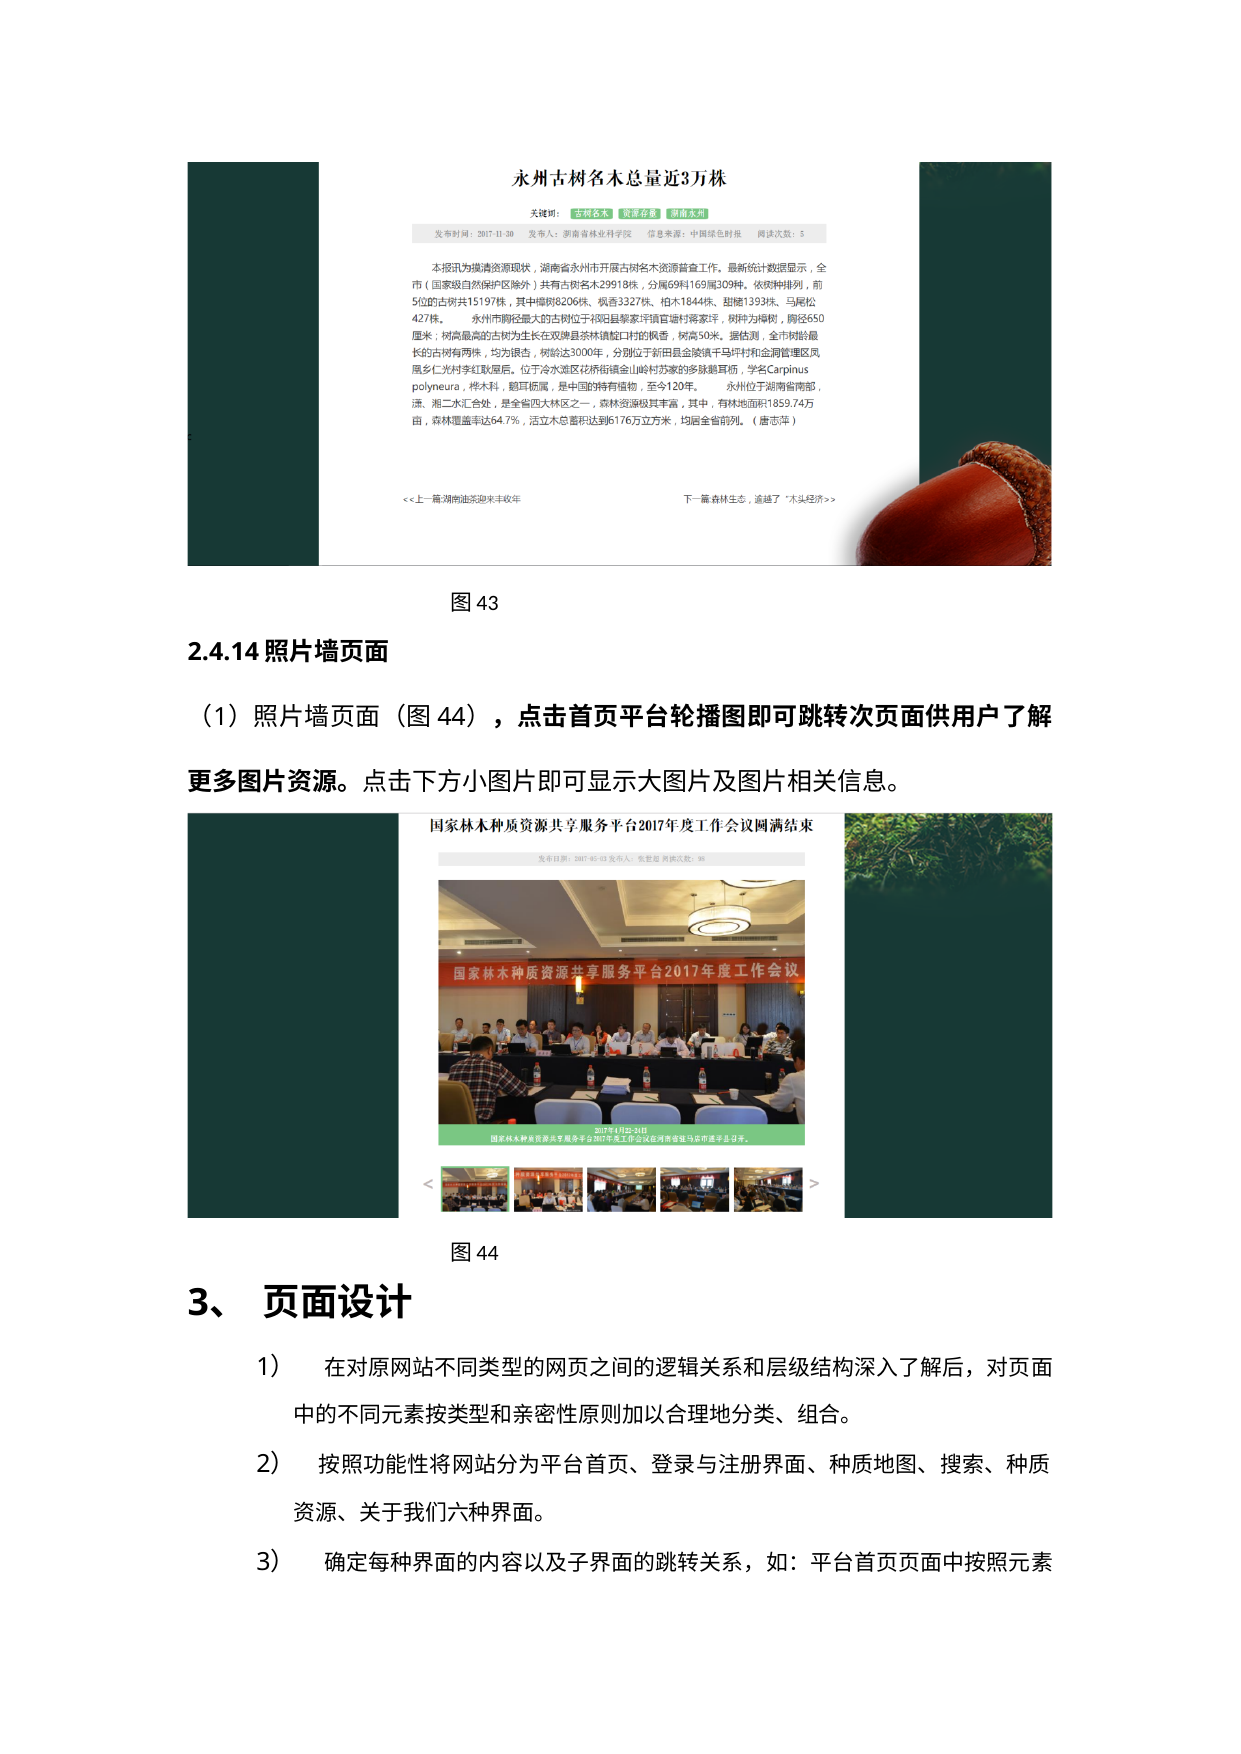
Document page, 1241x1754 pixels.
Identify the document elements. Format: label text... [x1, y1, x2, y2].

text （1）照片墙页面（图44），点击首页平台轮播图即可跳转次页面供用户了解更多图片资源。点击下方小图片即可显示大图片及图片相关信息。 [187, 682, 1053, 812]
text 图44 [406, 1234, 1053, 1267]
list 页面设计 [187, 1267, 1053, 1332]
picture [187, 162, 1052, 566]
list 在对原网站不同类型的网页之间的逻辑关系和层级结构深入了解后，对页面中的不同元素按类型和亲密性原则加以合理地分类、组合。 [256, 1332, 1053, 1429]
list 按照功能性将网站分为平台首页、登录与注册界面、种质地图、搜索、种质资源、关于我们六种界面。 [256, 1429, 1053, 1527]
text 2.4.14照片墙页面 [187, 617, 1053, 682]
text 图43 [406, 584, 1053, 617]
picture [187, 812, 1053, 1218]
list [256, 1527, 1053, 1592]
